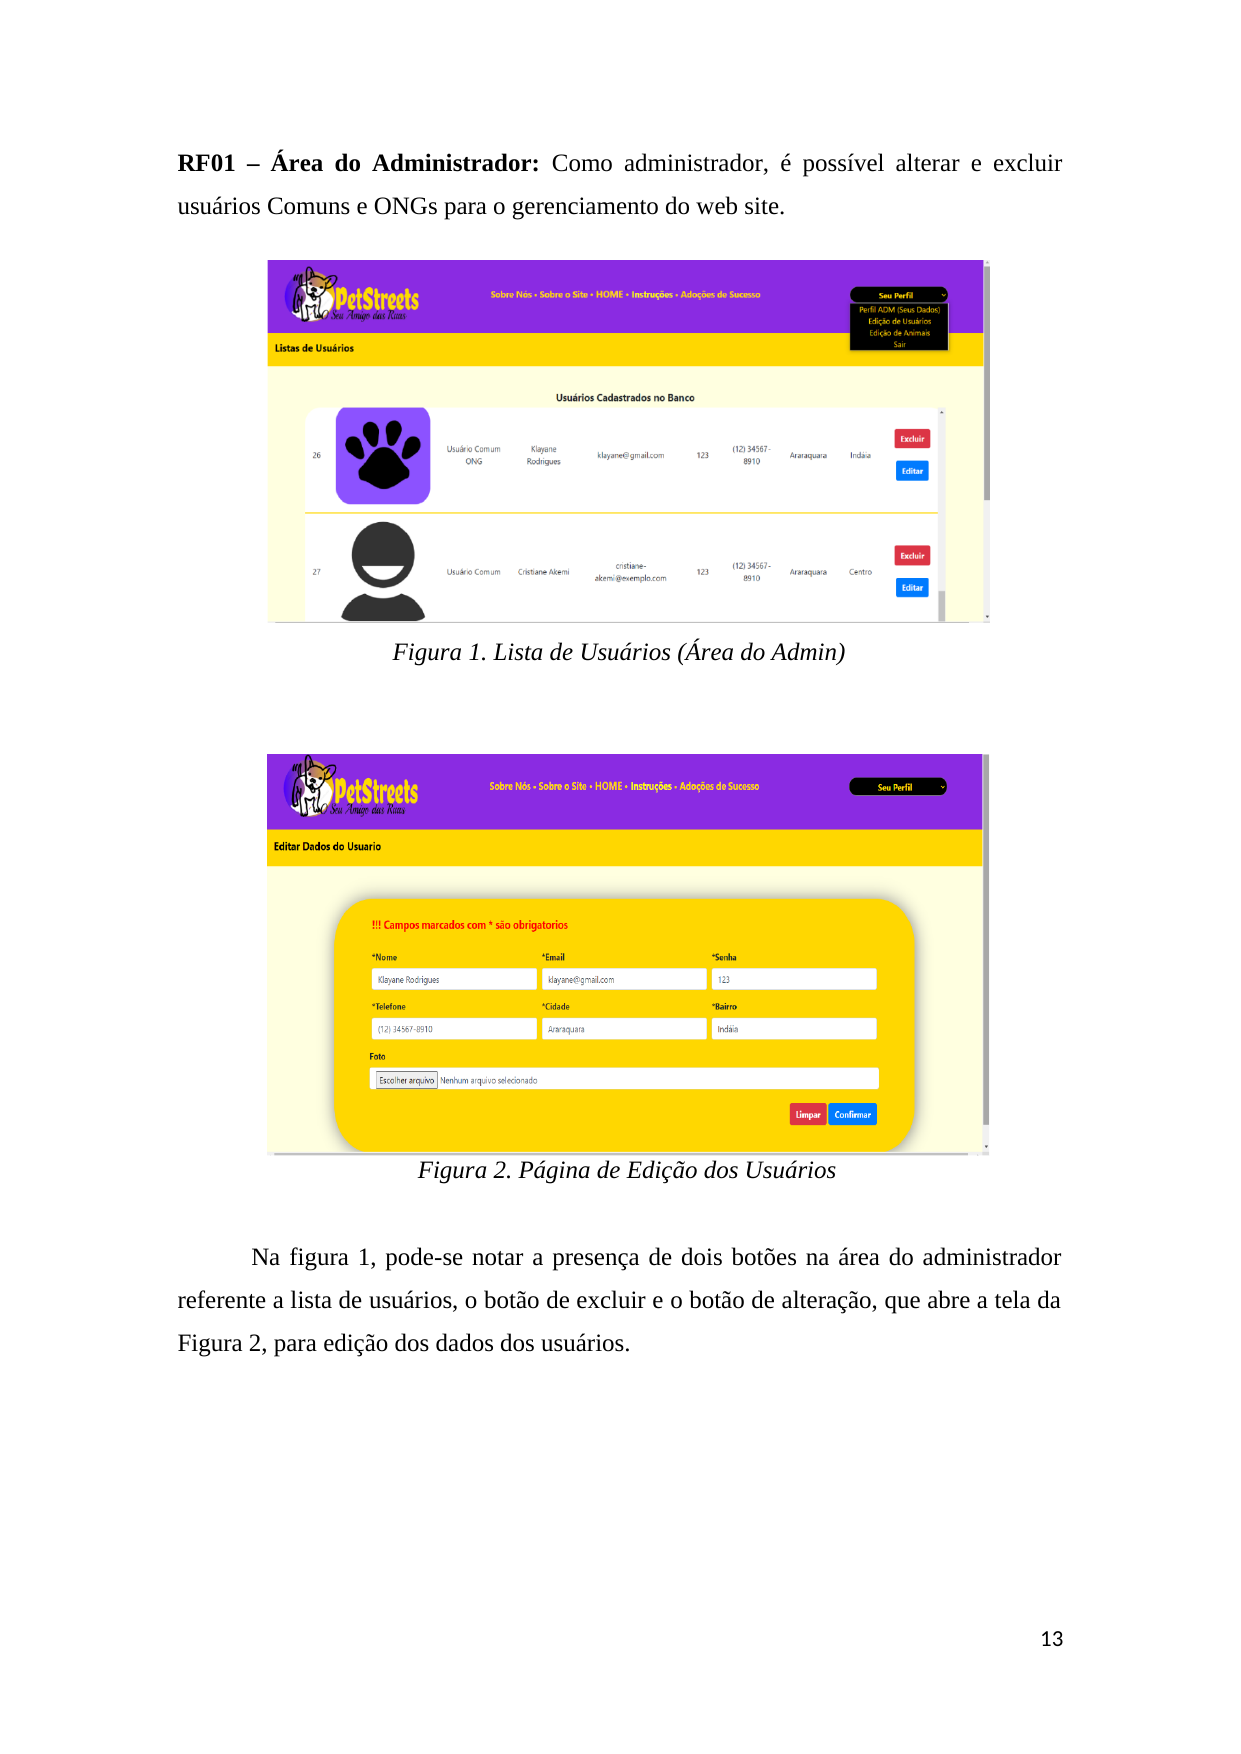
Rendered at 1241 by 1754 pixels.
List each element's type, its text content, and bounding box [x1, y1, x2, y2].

picture [267, 754, 990, 1155]
text Na figura 1, pode-se notar a presença de dois botões na área do administrador referente a lista de usuários, o botão de excluir e o botão de alteração, que abre a tela da Figura 2, para edição dos dados dos usuários. [177, 1242, 1063, 1357]
text RF01 – Área do Administrador: Como administrador, é possível alterar e excluir usuários Comuns e ONGs para o gerenciamento do web site. [177, 148, 1063, 219]
picture [267, 260, 990, 623]
